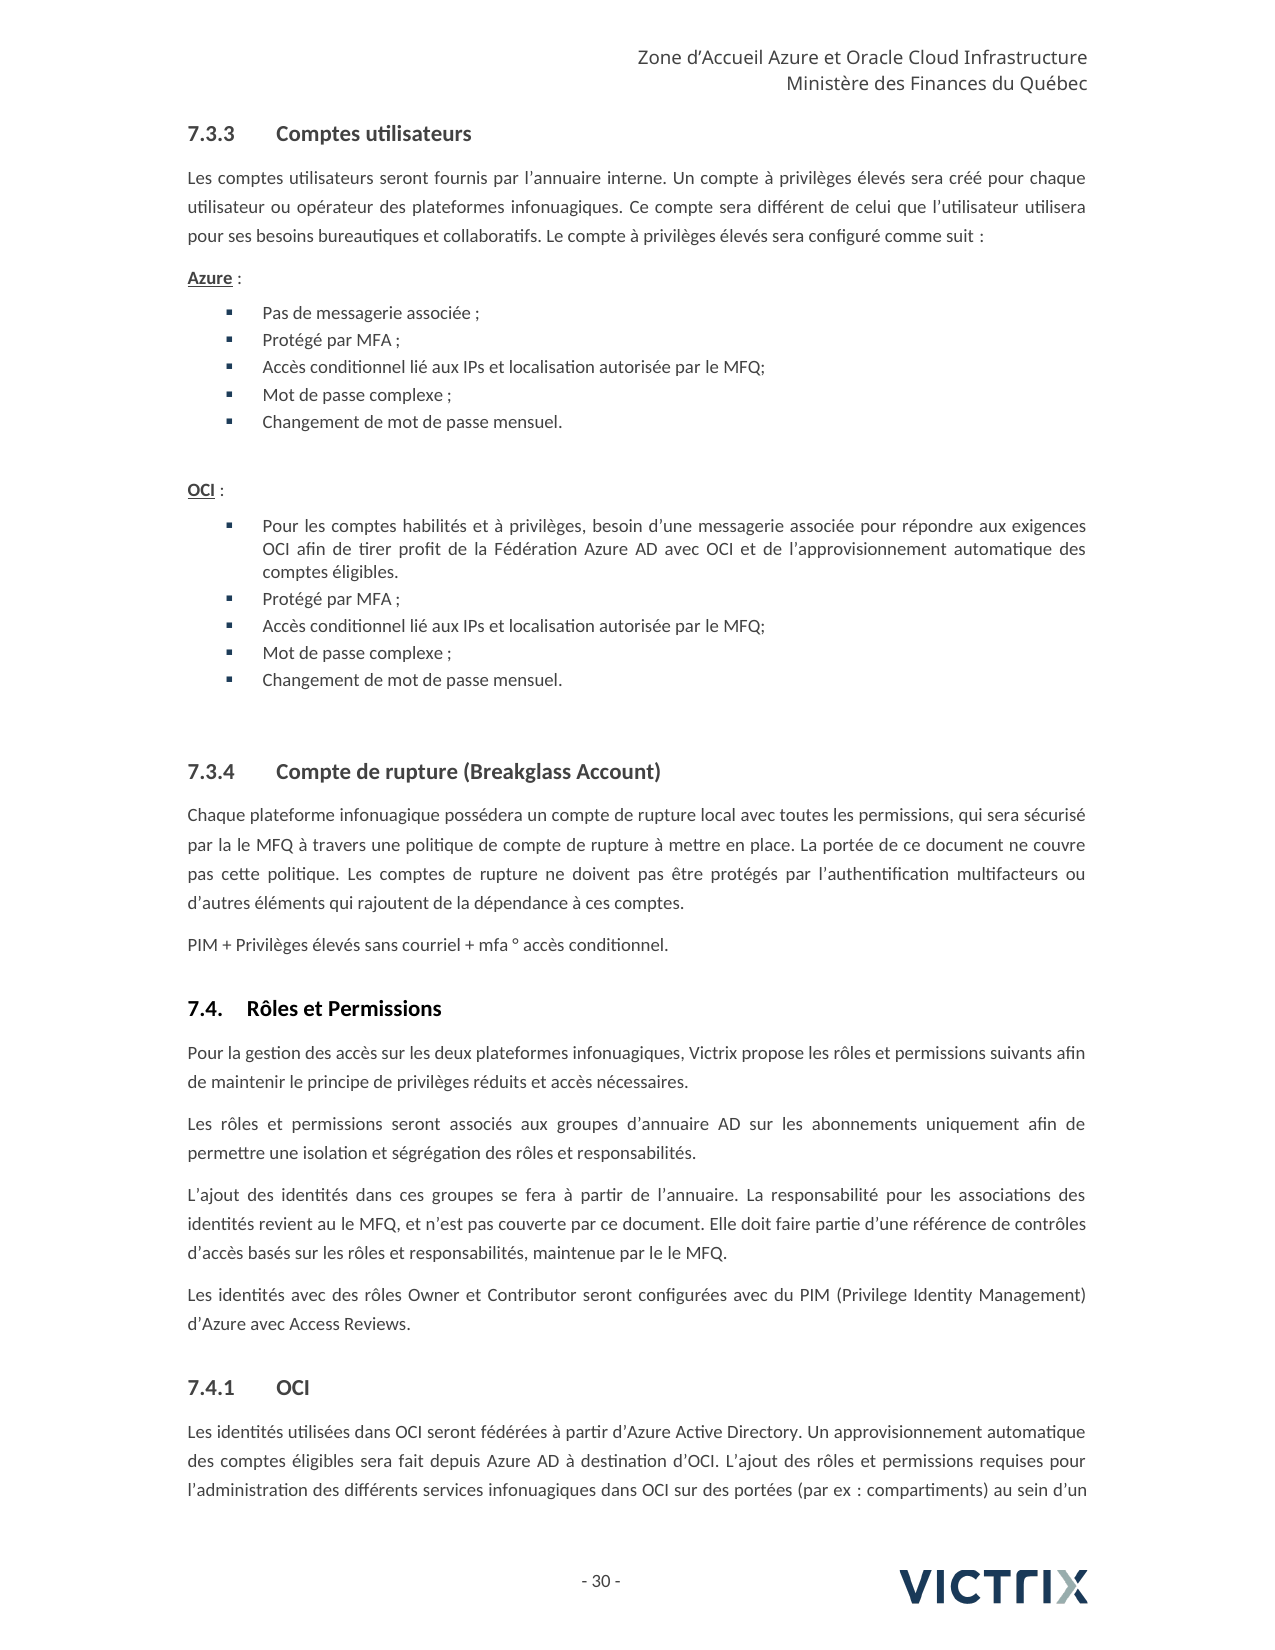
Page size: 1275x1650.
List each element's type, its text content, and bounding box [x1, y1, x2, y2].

text Comptes utilisateurs [187, 118, 1087, 147]
text Les comptes utilisateurs seront fournis par l’annuaire interne. Un compte à privilèges élevés sera créé pour chaque utilisateur ou opérateur des plateformes infonuagiques. Ce compte sera différent de celui que l’utilisateur utilisera pour ses besoins bureautiques et collaboratifs. Le compte à privilèges élevés sera configuré comme suit : [187, 160, 1087, 247]
text Protégé par MFA ; [225, 328, 1087, 351]
text Les rôles et permissions seront associés aux groupes d’annuaire AD sur les abonnements uniquement afin de permettre une isolation et ségrégation des rôles et responsabilités. [187, 1106, 1087, 1164]
text OCI : [187, 472, 1087, 501]
text Accès conditionnel lié aux IPs et localisation autorisée par ; [225, 614, 1087, 637]
text OCI [187, 1372, 1087, 1401]
picture [899, 1570, 1088, 1604]
text Pour la gestion des accès sur les deux plateformes infonuagiques, Victrix propose les rôles et permissions suivants afin de maintenir le principe de privilèges réduits et accès nécessaires. [187, 1035, 1087, 1093]
text Chaque plateforme infonuagique possédera un compte de rupture local avec toutes les permissions, qui sera sécurisé par la à travers une politique de compte de rupture à mettre en place. La portée de ce document ne couvre pas cette politique. Les comptes de rupture ne doivent pas être protégés par l’authentification multifacteurs ou d’autres éléments qui rajoutent de la dépendance à ces comptes. [187, 797, 1087, 914]
text Pour les comptes habilités et à privilèges, besoin d’une messagerie associée pour répondre aux exigences OCI afin de tirer profit de la Fédération Azure AD avec OCI et de l’approvisionnement automatique des comptes éligibles. [225, 514, 1087, 583]
text Accès conditionnel lié aux IPs et localisation autorisée par ; [225, 356, 1087, 378]
text Mot de passe complexe ; [225, 641, 1087, 664]
text Les identités avec des rôles Owner et Contributor seront configurées avec du PIM (Privilege Identity Management) d’Azure avec Access Reviews. [187, 1276, 1087, 1335]
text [187, 1414, 1087, 1501]
text Azure : [187, 260, 1087, 289]
text L’ajout des identités dans ces groupes se fera à partir de l’annuaire. La responsabilité pour les associations des identités revient au , et n’est pas couverte par ce document. Elle doit faire partie d’une référence de contrôles d’accès basés sur les rôles et responsabilités, maintenue par le . [187, 1176, 1087, 1264]
text Pas de messagerie associée ; [225, 301, 1087, 324]
text Rôles et Permissions [187, 993, 1087, 1022]
text Compte de rupture (Breakglass Account) [187, 756, 1087, 785]
text PIM + Privilèges élevés sans courriel + mfa ° accès conditionnel. [187, 926, 1087, 956]
text Changement de mot de passe mensuel. [225, 410, 1087, 433]
text Mot de passe complexe ; [225, 383, 1087, 406]
text Changement de mot de passe mensuel. [225, 668, 1087, 691]
text Protégé par MFA ; [225, 587, 1087, 610]
